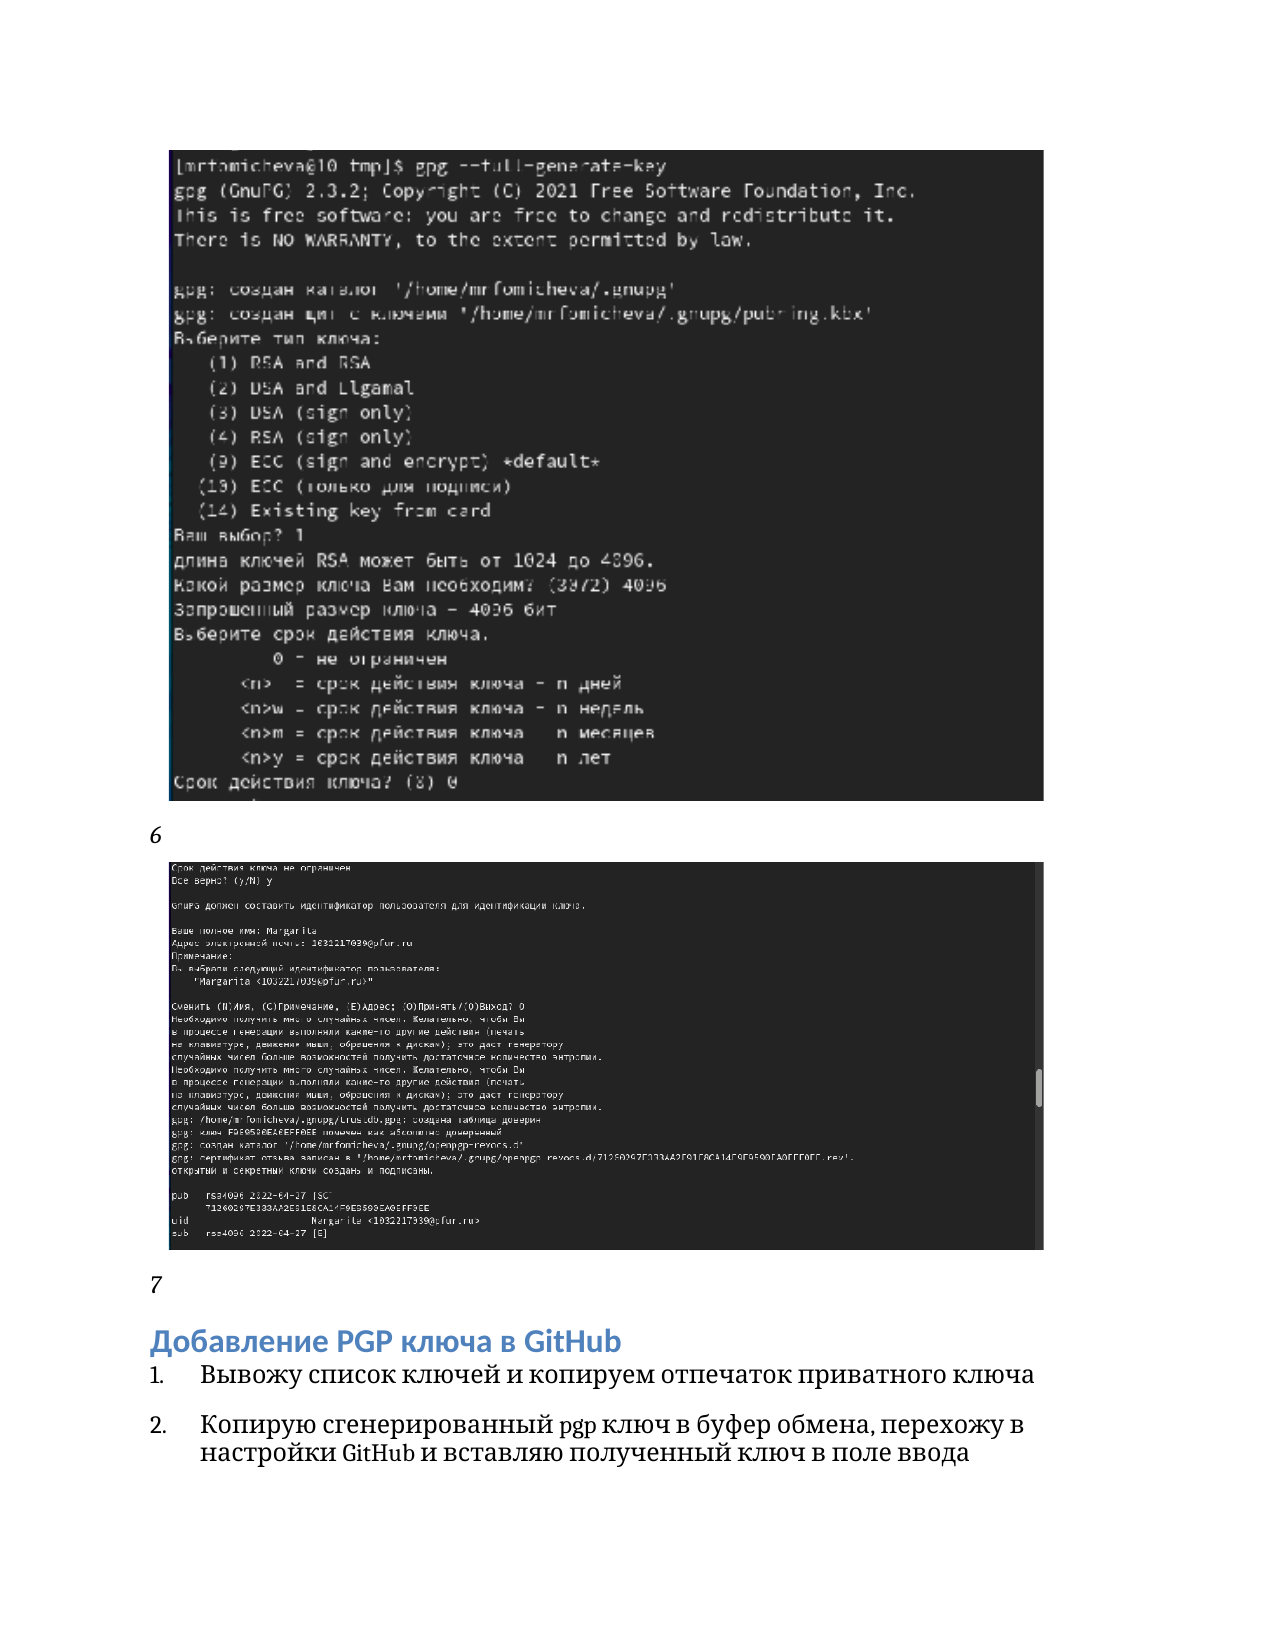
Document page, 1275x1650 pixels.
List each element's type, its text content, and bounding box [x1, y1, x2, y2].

text 6 [150, 821, 1125, 850]
list Вывожу список ключей и копируем отпечаток приватного ключа [150, 1361, 1125, 1390]
list Копирую сгенерированный pgp ключ в буфер обмена, перехожу в настройки GitHub и вставляю полученный ключ в поле ввода [150, 1411, 1125, 1468]
text 7 [150, 1271, 1125, 1299]
picture [168, 150, 1044, 801]
subtitle Добавление PGP ключа в GitHub [150, 1320, 1125, 1361]
picture [168, 862, 1044, 1250]
